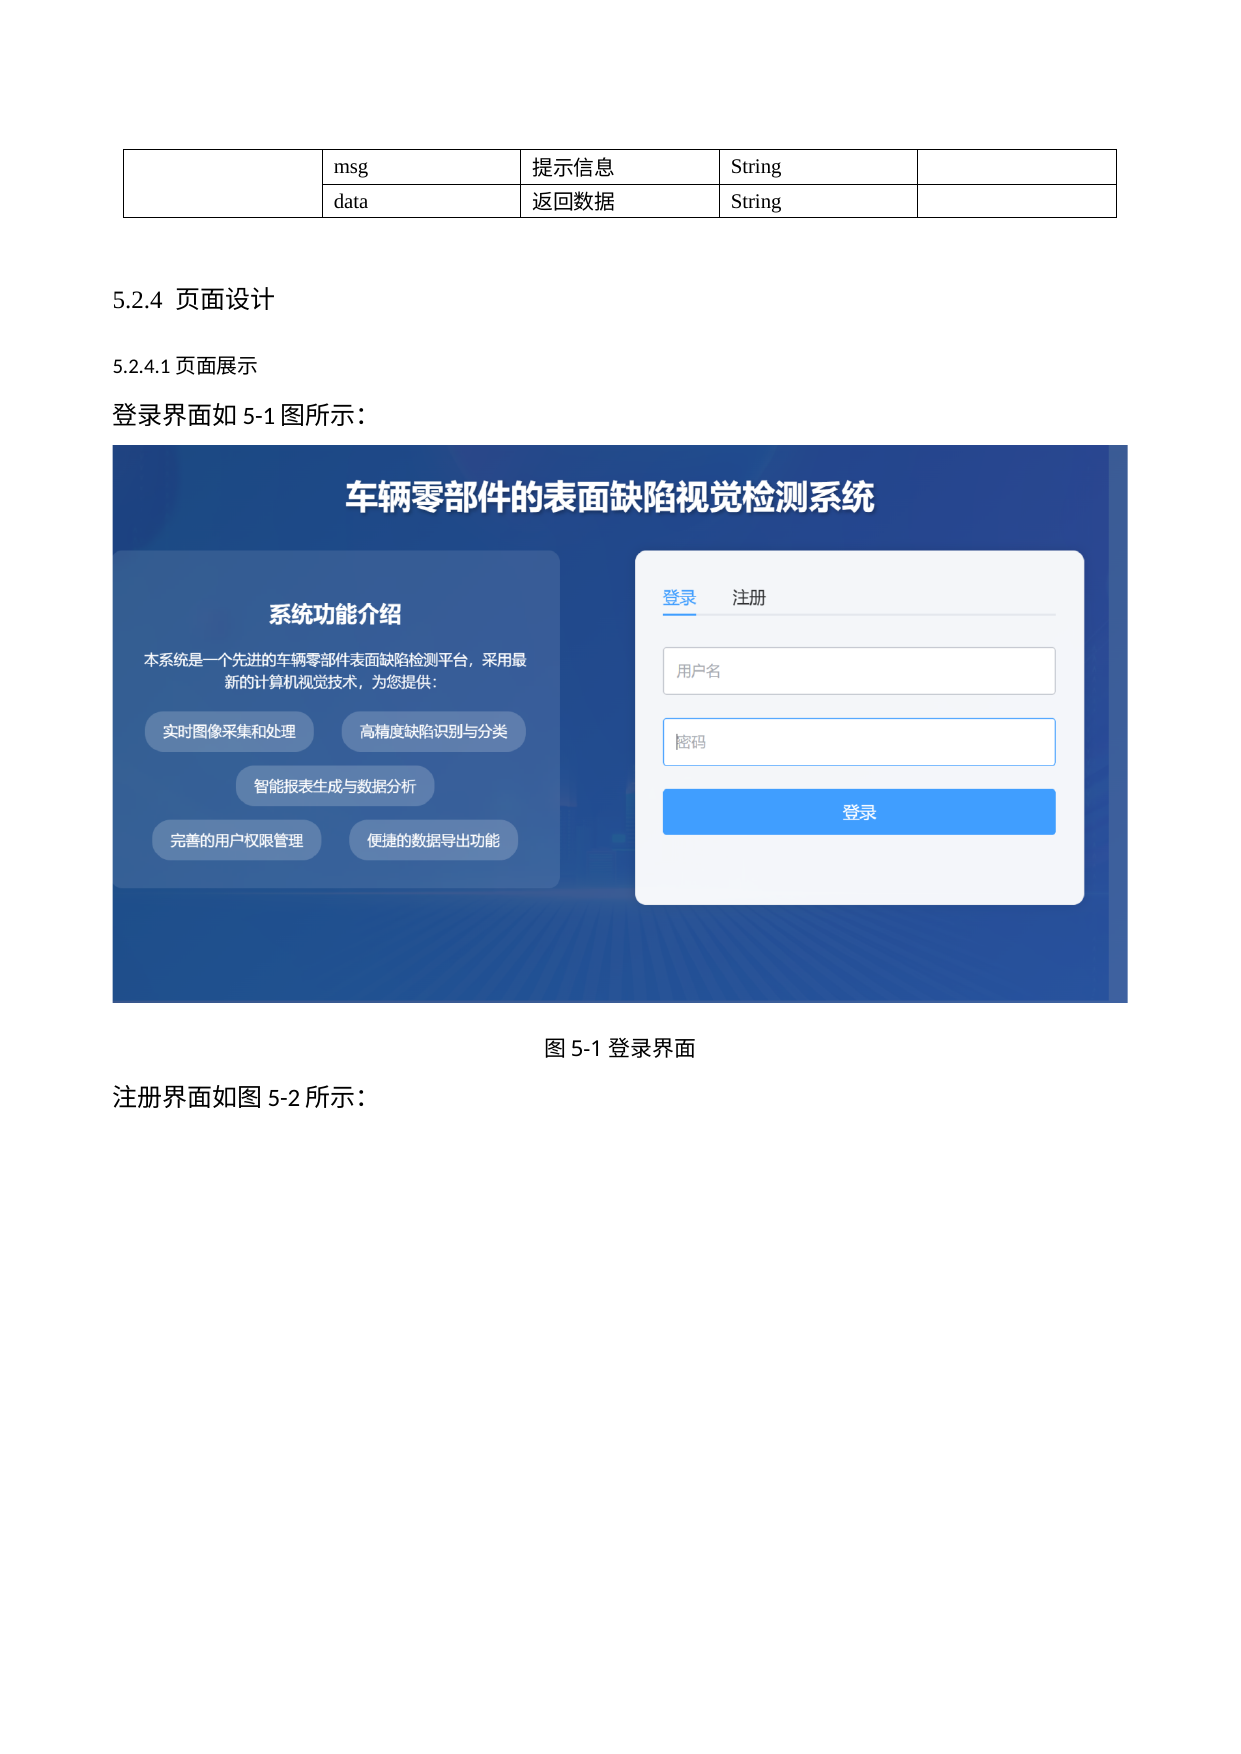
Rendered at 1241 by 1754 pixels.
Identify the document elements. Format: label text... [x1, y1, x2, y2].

picture [112, 445, 1128, 1003]
text 5.2.4.1 页面展示 [112, 348, 1128, 381]
table_cell 提示信息 [521, 150, 719, 183]
text 注册界面如图5-2所示： [112, 1063, 1128, 1128]
text 登录界面如5-1图所示： [112, 381, 1128, 445]
table_cell String [720, 150, 917, 183]
table_cell msg [323, 150, 520, 183]
text 图5-1 登录界面 [112, 1031, 1128, 1063]
table_cell data [323, 185, 520, 217]
table_cell [918, 150, 1116, 183]
table_cell 返回数据 [521, 185, 719, 217]
table_cell [918, 185, 1116, 217]
table_cell String [720, 185, 917, 217]
subtitle 5.2.4 页面设计 [112, 265, 1128, 330]
